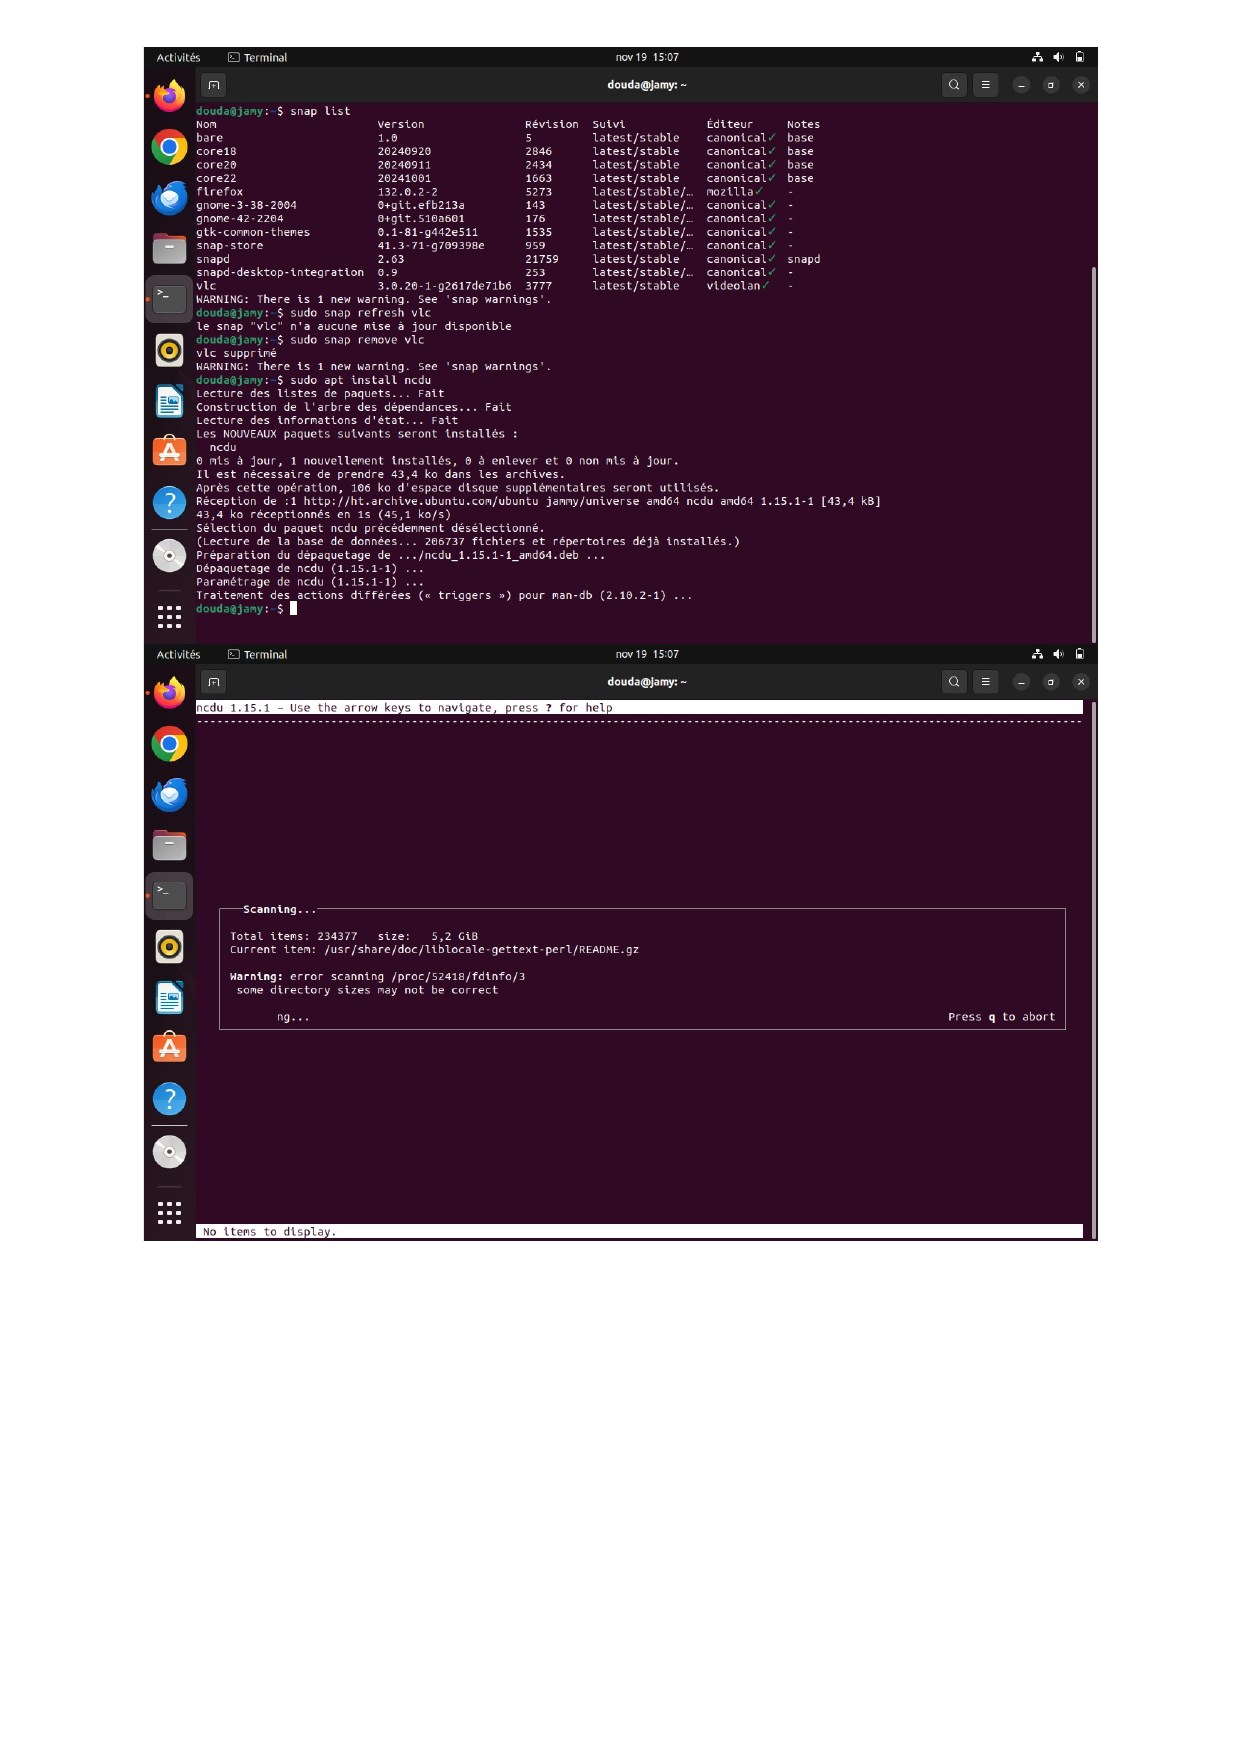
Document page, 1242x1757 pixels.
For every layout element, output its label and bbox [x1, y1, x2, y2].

picture [143, 47, 1098, 1241]
